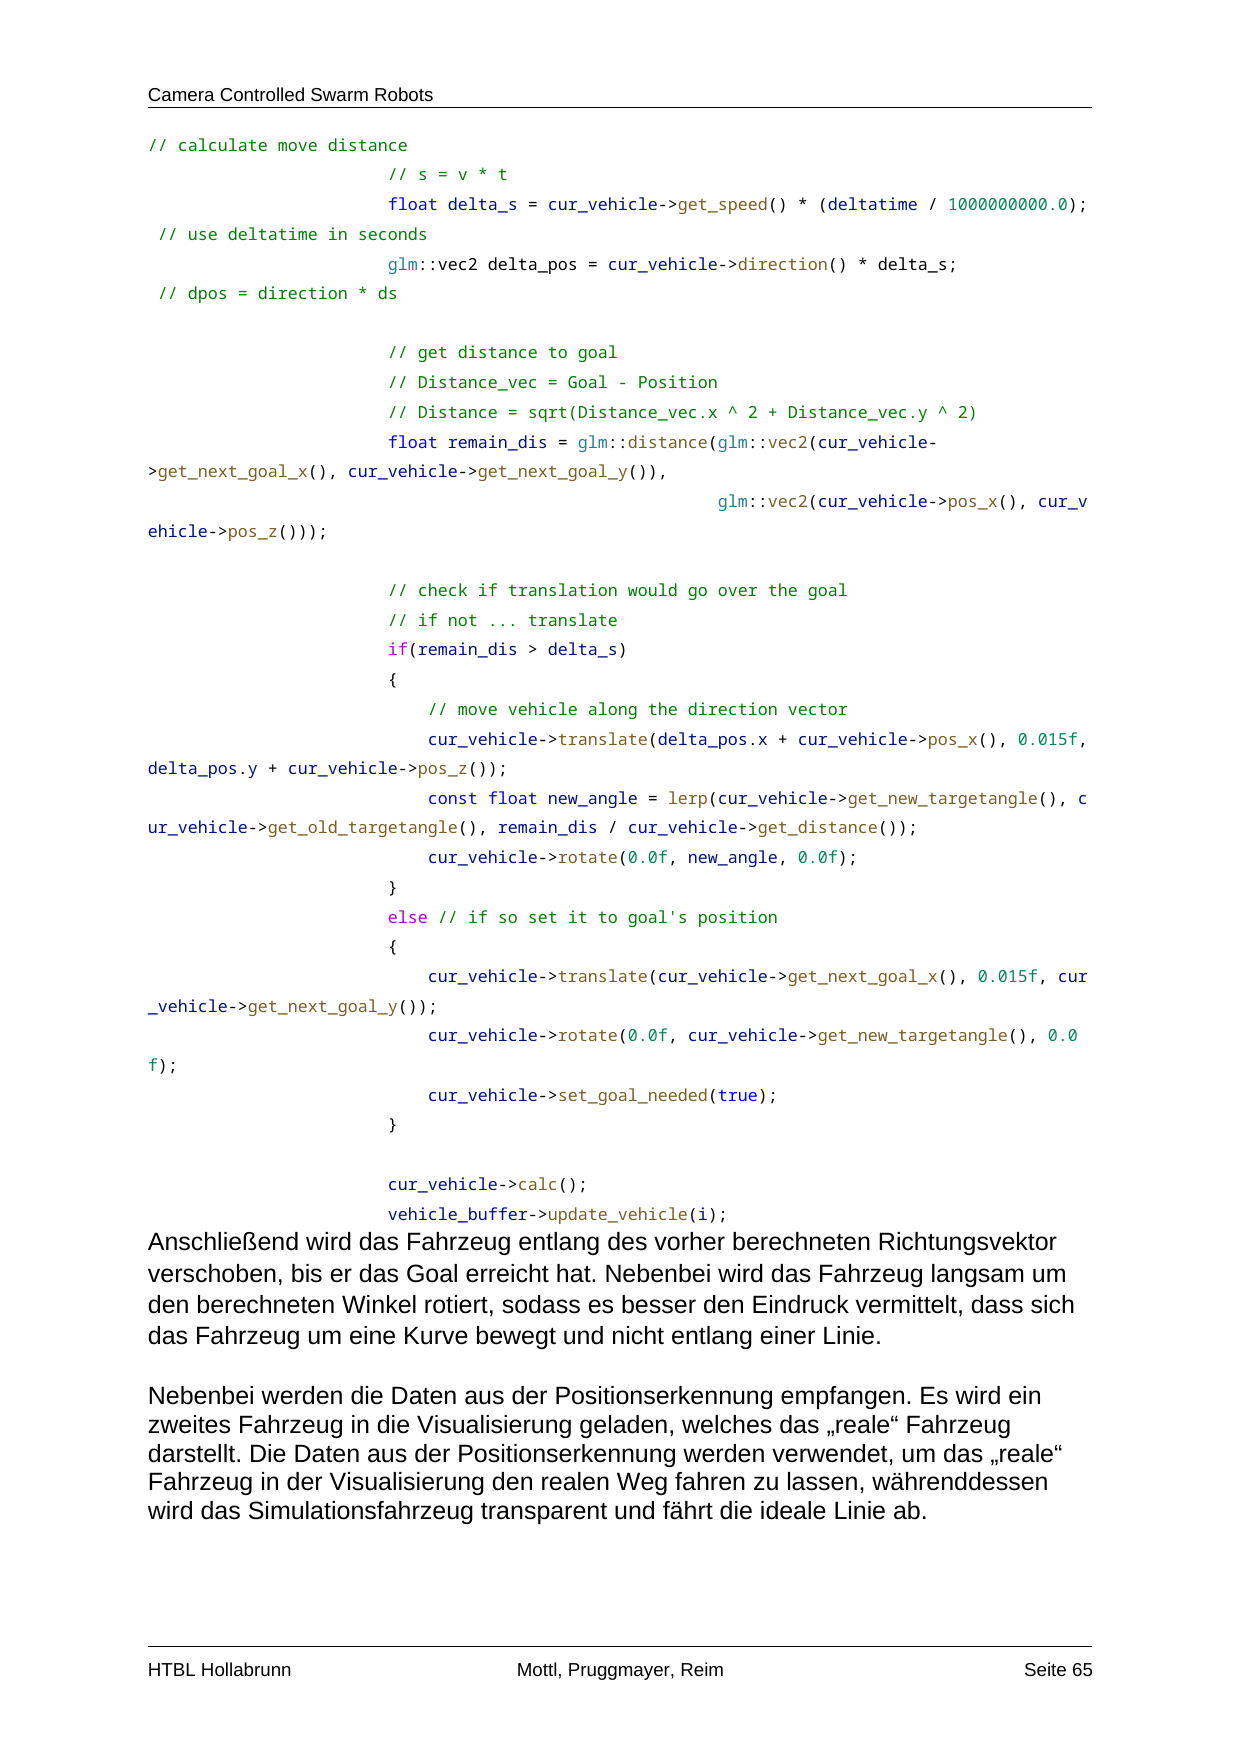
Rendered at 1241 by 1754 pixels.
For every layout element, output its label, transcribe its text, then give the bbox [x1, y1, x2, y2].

text if(remain_dis > delta_s) [148, 631, 1092, 661]
text float delta_s = cur_vehicle->get_speed() * (deltatime / 1000000000.0); // use deltatime in seconds [148, 186, 1092, 245]
text Anschließend wird das Fahrzeug entlang des vorher berechneten Richtungsvektor verschoben, bis er das Goal erreicht hat. Nebenbei wird das Fahrzeug langsam um den berechneten Winkel rotiert, sodass es besser den Eindruck vermittelt, dass sich das Fahrzeug um eine Kurve bewegt und nicht entlang einer Linie. [148, 1225, 1092, 1350]
text // if not ... translate [148, 601, 1092, 631]
text } [148, 868, 1092, 898]
text cur_vehicle->set_goal_needed(true); [148, 1076, 1092, 1106]
text { [148, 928, 1092, 958]
text else // if so set it to goal's position [148, 898, 1092, 928]
text cur_vehicle->rotate(0.0f, cur_vehicle->get_new_targetangle(), 0.0f); [148, 1017, 1092, 1076]
text glm::vec2(cur_vehicle->pos_x(), cur_vehicle->pos_z())); [148, 483, 1092, 542]
text } [148, 1106, 1092, 1136]
text // move vehicle along the direction vector [148, 690, 1092, 720]
text // Distance = sqrt(Distance_vec.x ^ 2 + Distance_vec.y ^ 2) [148, 393, 1092, 423]
text { [148, 661, 1092, 690]
text cur_vehicle->calc(); [148, 1165, 1092, 1195]
text const float new_angle = lerp(cur_vehicle->get_new_targetangle(), cur_vehicle->get_old_targetangle(), remain_dis / cur_vehicle->get_distance()); [148, 779, 1092, 839]
text // get distance to goal [148, 334, 1092, 364]
text float remain_dis = glm::distance(glm::vec2(cur_vehicle->get_next_goal_x(), cur_vehicle->get_next_goal_y()), [148, 423, 1092, 483]
text vehicle_buffer->update_vehicle(i); [148, 1195, 1092, 1225]
text Nebenbei werden die Daten aus der Positionserkennung empfangen. Es wird ein zweites Fahrzeug in die Visualisierung geladen, welches das „reale“ Fahrzeug darstellt. Die Daten aus der Positionserkennung werden verwendet, um das „reale“ Fahrzeug in der Visualisierung den realen Weg fahren zu lassen, währenddessen wird das Simulationsfahrzeug transparent und fährt die ideale Linie ab. [148, 1381, 1092, 1525]
text cur_vehicle->rotate(0.0f, new_angle, 0.0f); [148, 839, 1092, 868]
text // Distance_vec = Goal - Position [148, 364, 1092, 393]
text cur_vehicle->translate(cur_vehicle->get_next_goal_x(), 0.015f, cur_vehicle->get_next_goal_y()); [148, 958, 1092, 1017]
text glm::vec2 delta_pos = cur_vehicle->direction() * delta_s; // dpos = direction * ds [148, 245, 1092, 304]
text // check if translation would go over the goal [148, 572, 1092, 601]
text // s = v * t [148, 156, 1092, 186]
text // calculate move distance [148, 126, 1092, 156]
text cur_vehicle->translate(delta_pos.x + cur_vehicle->pos_x(), 0.015f, delta_pos.y + cur_vehicle->pos_z()); [148, 720, 1092, 779]
